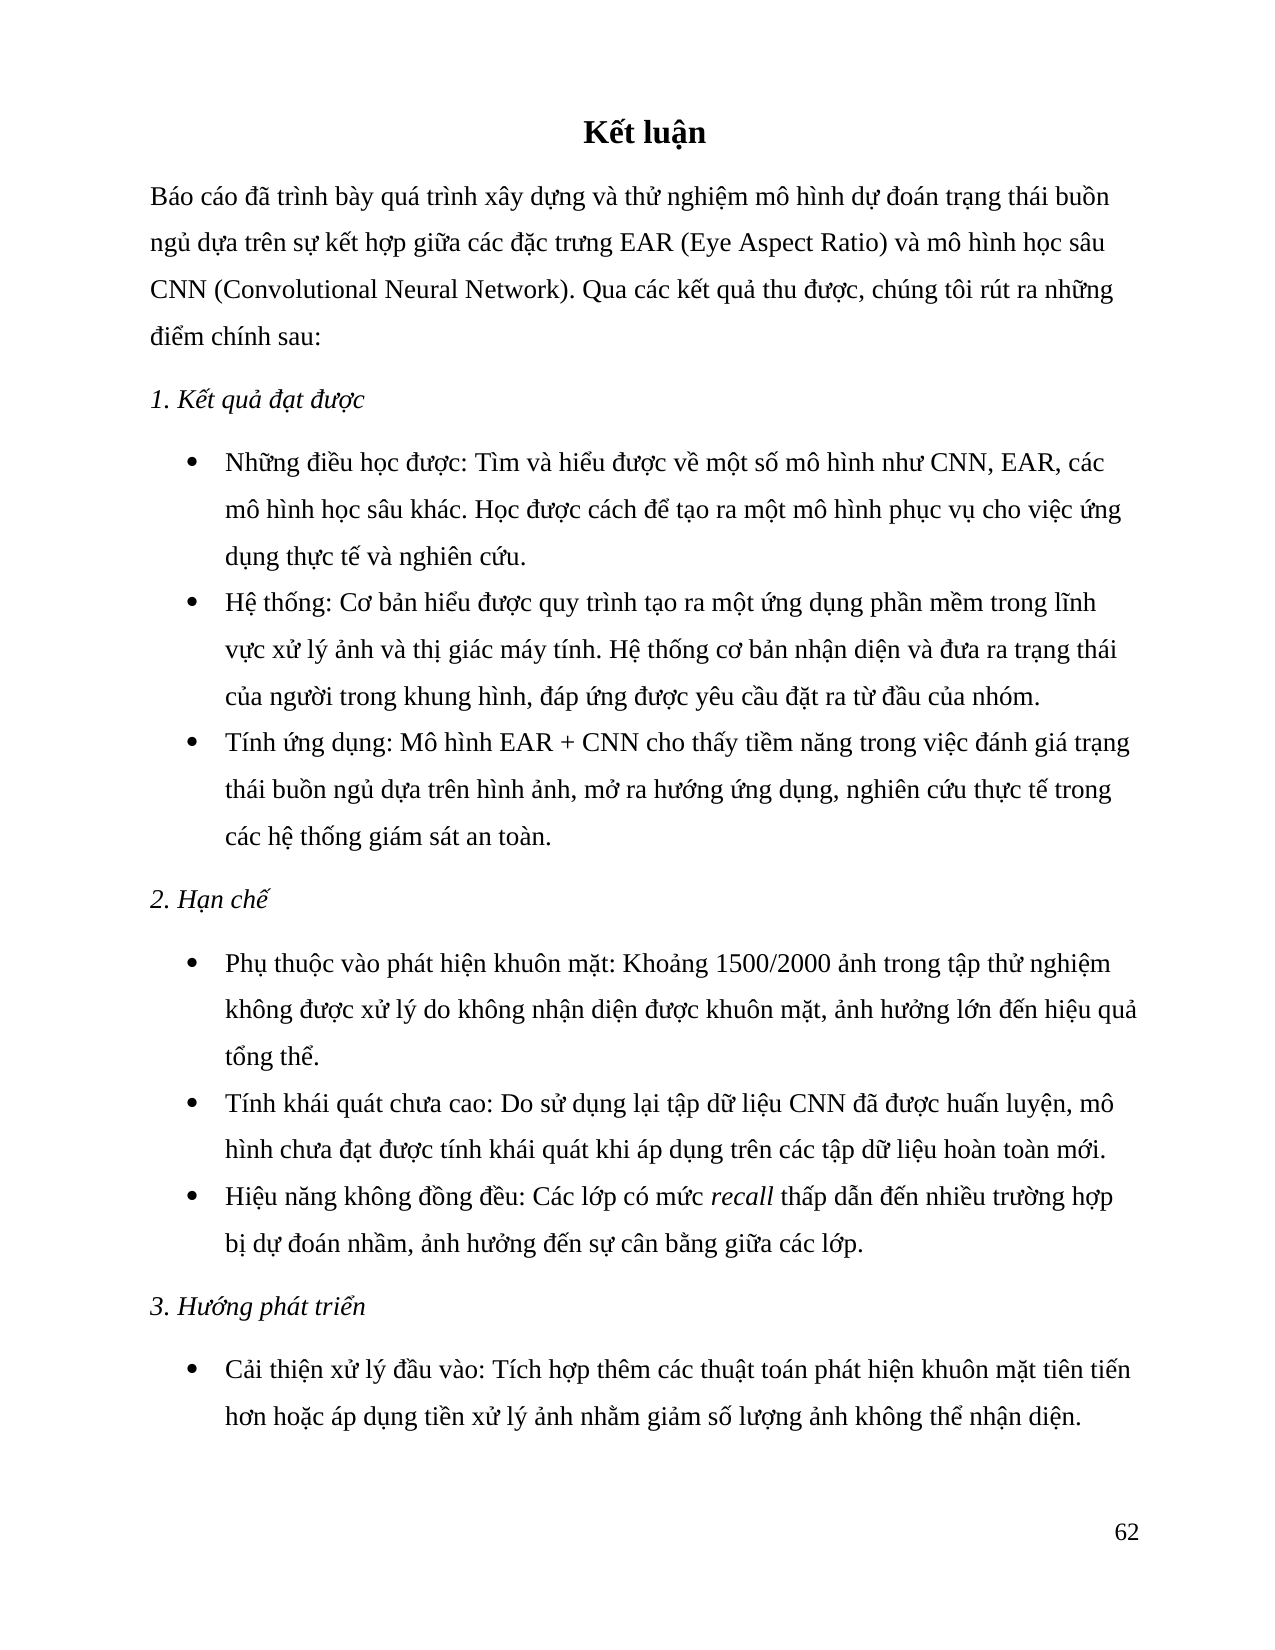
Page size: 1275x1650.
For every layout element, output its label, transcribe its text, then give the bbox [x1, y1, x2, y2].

text 3. Hướng phát triển [150, 1290, 1139, 1321]
list Cải thiện xử lý đầu vào: Tích hợp thêm các thuật toán phát hiện khuôn mặt tiên tiến hơn hoặc áp dụng tiền xử lý ảnh nhằm giảm số lượng ảnh không thể nhận diện. [187, 1354, 1139, 1432]
list Phụ thuộc vào phát hiện khuôn mặt: Khoảng 1500/2000 ảnh trong tập thử nghiệm không được xử lý do không nhận diện được khuôn mặt, ảnh hưởng lớn đến hiệu quả tổng thể. [187, 947, 1139, 1071]
text Báo cáo đã trình bày quá trình xây dựng và thử nghiệm mô hình dự đoán trạng thái buồn ngủ dựa trên sự kết hợp giữa các đặc trưng EAR (Eye Aspect Ratio) và mô hình học sâu CNN (Convolutional Neural Network). Qua các kết quả thu được, chúng tôi rút ra những điểm chính sau: [150, 180, 1139, 351]
list Hiệu năng không đồng đều: Các lớp có mức recall thấp dẫn đến nhiều trường hợp bị dự đoán nhầm, ảnh hưởng đến sự cân bằng giữa các lớp. [187, 1180, 1139, 1258]
list Những điều học được: Tìm và hiểu được về một số mô hình như CNN, EAR, các mô hình học sâu khác. Học được cách để tạo ra một mô hình phục vụ cho việc ứng dụng thực tế và nghiên cứu. [187, 446, 1139, 571]
list Tính khái quát chưa cao: Do sử dụng lại tập dữ liệu CNN đã được huấn luyện, mô hình chưa đạt được tính khái quát khi áp dụng trên các tập dữ liệu hoàn toàn mới. [187, 1087, 1139, 1165]
list Hệ thống: Cơ bản hiểu được quy trình tạo ra một ứng dụng phần mềm trong lĩnh vực xử lý ảnh và thị giác máy tính. Hệ thống cơ bản nhận diện và đưa ra trạng thái của người trong khung hình, đáp ứng được yêu cầu đặt ra từ đầu của nhóm. [187, 586, 1139, 711]
subtitle Kết luận [150, 112, 1139, 151]
list Tính ứng dụng: Mô hình EAR + CNN cho thấy tiềm năng trong việc đánh giá trạng thái buồn ngủ dựa trên hình ảnh, mở ra hướng ứng dụng, nghiên cứu thực tế trong các hệ thống giám sát an toàn. [187, 727, 1139, 851]
text 1. Kết quả đạt được [150, 383, 1139, 414]
text 2. Hạn chế [150, 883, 1139, 914]
